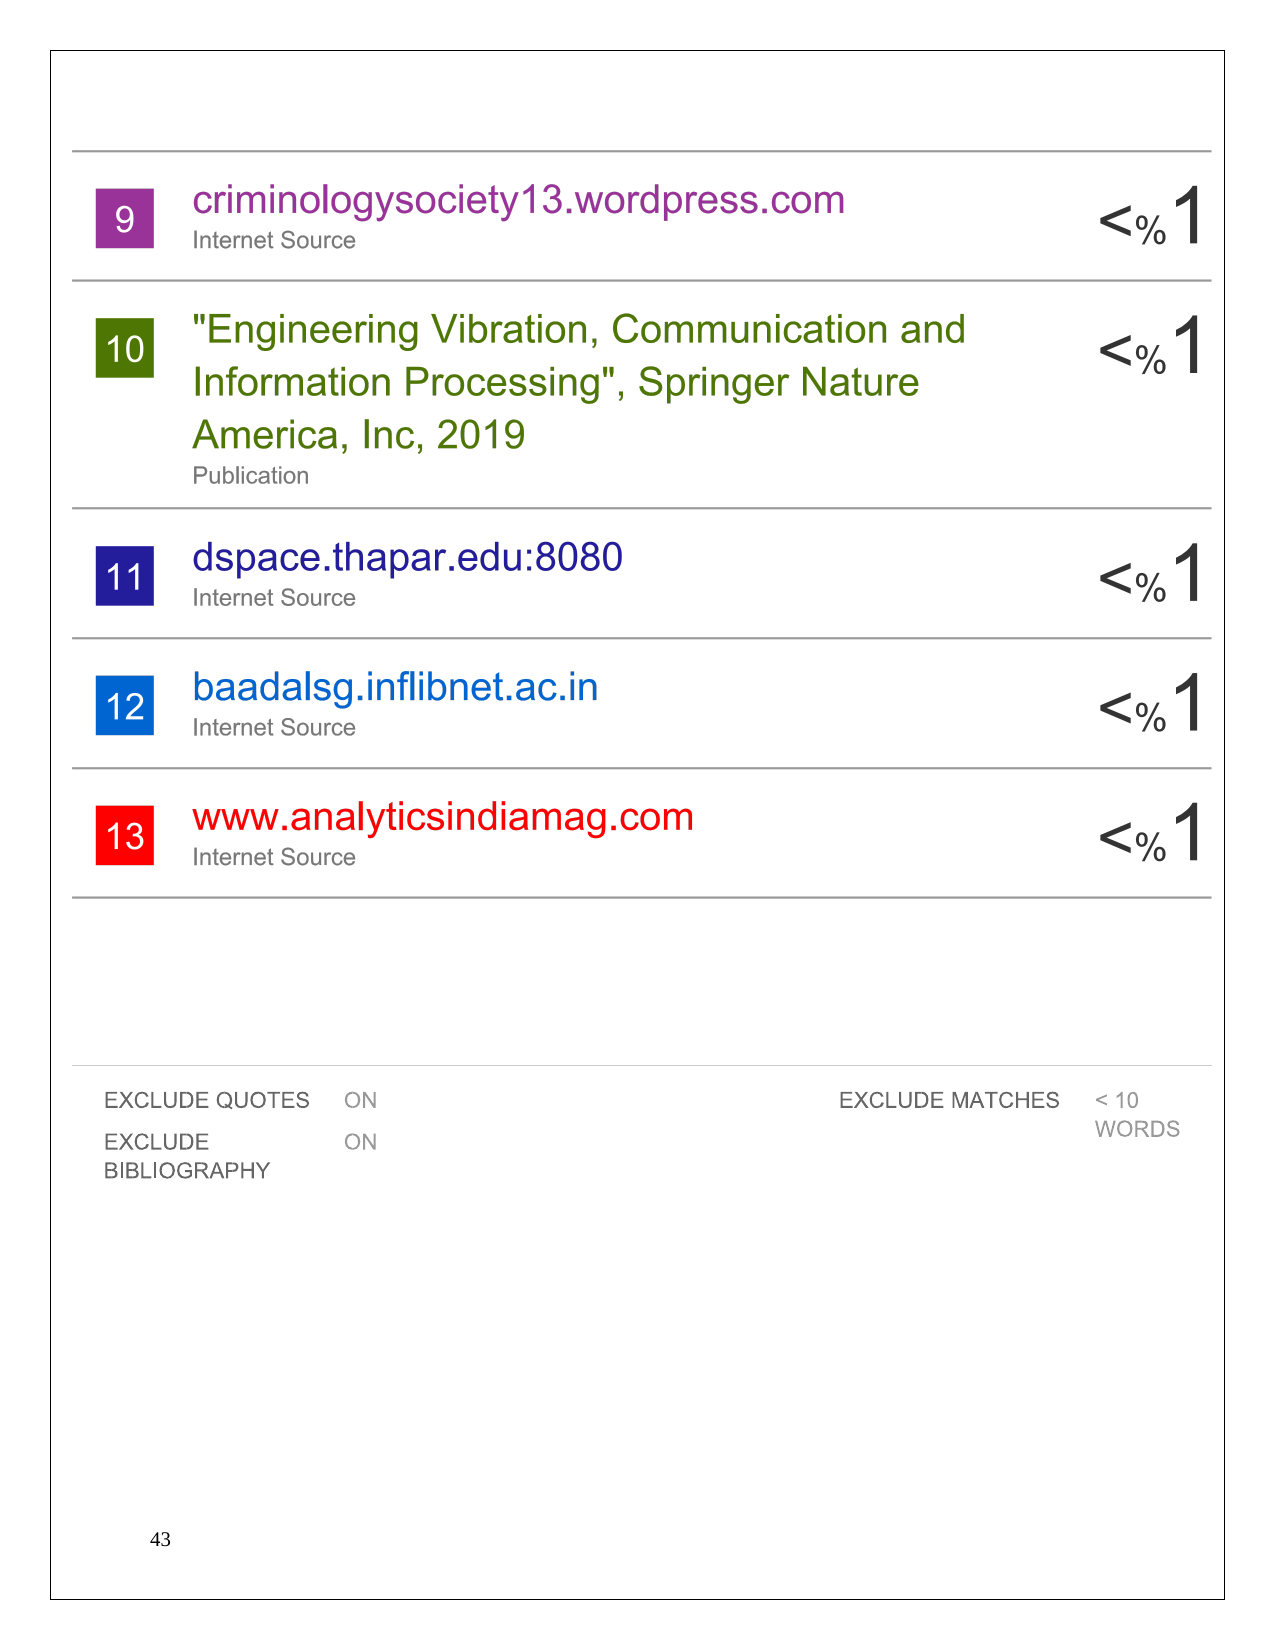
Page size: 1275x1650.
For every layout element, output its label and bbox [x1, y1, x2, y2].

picture [71, 150, 1212, 899]
